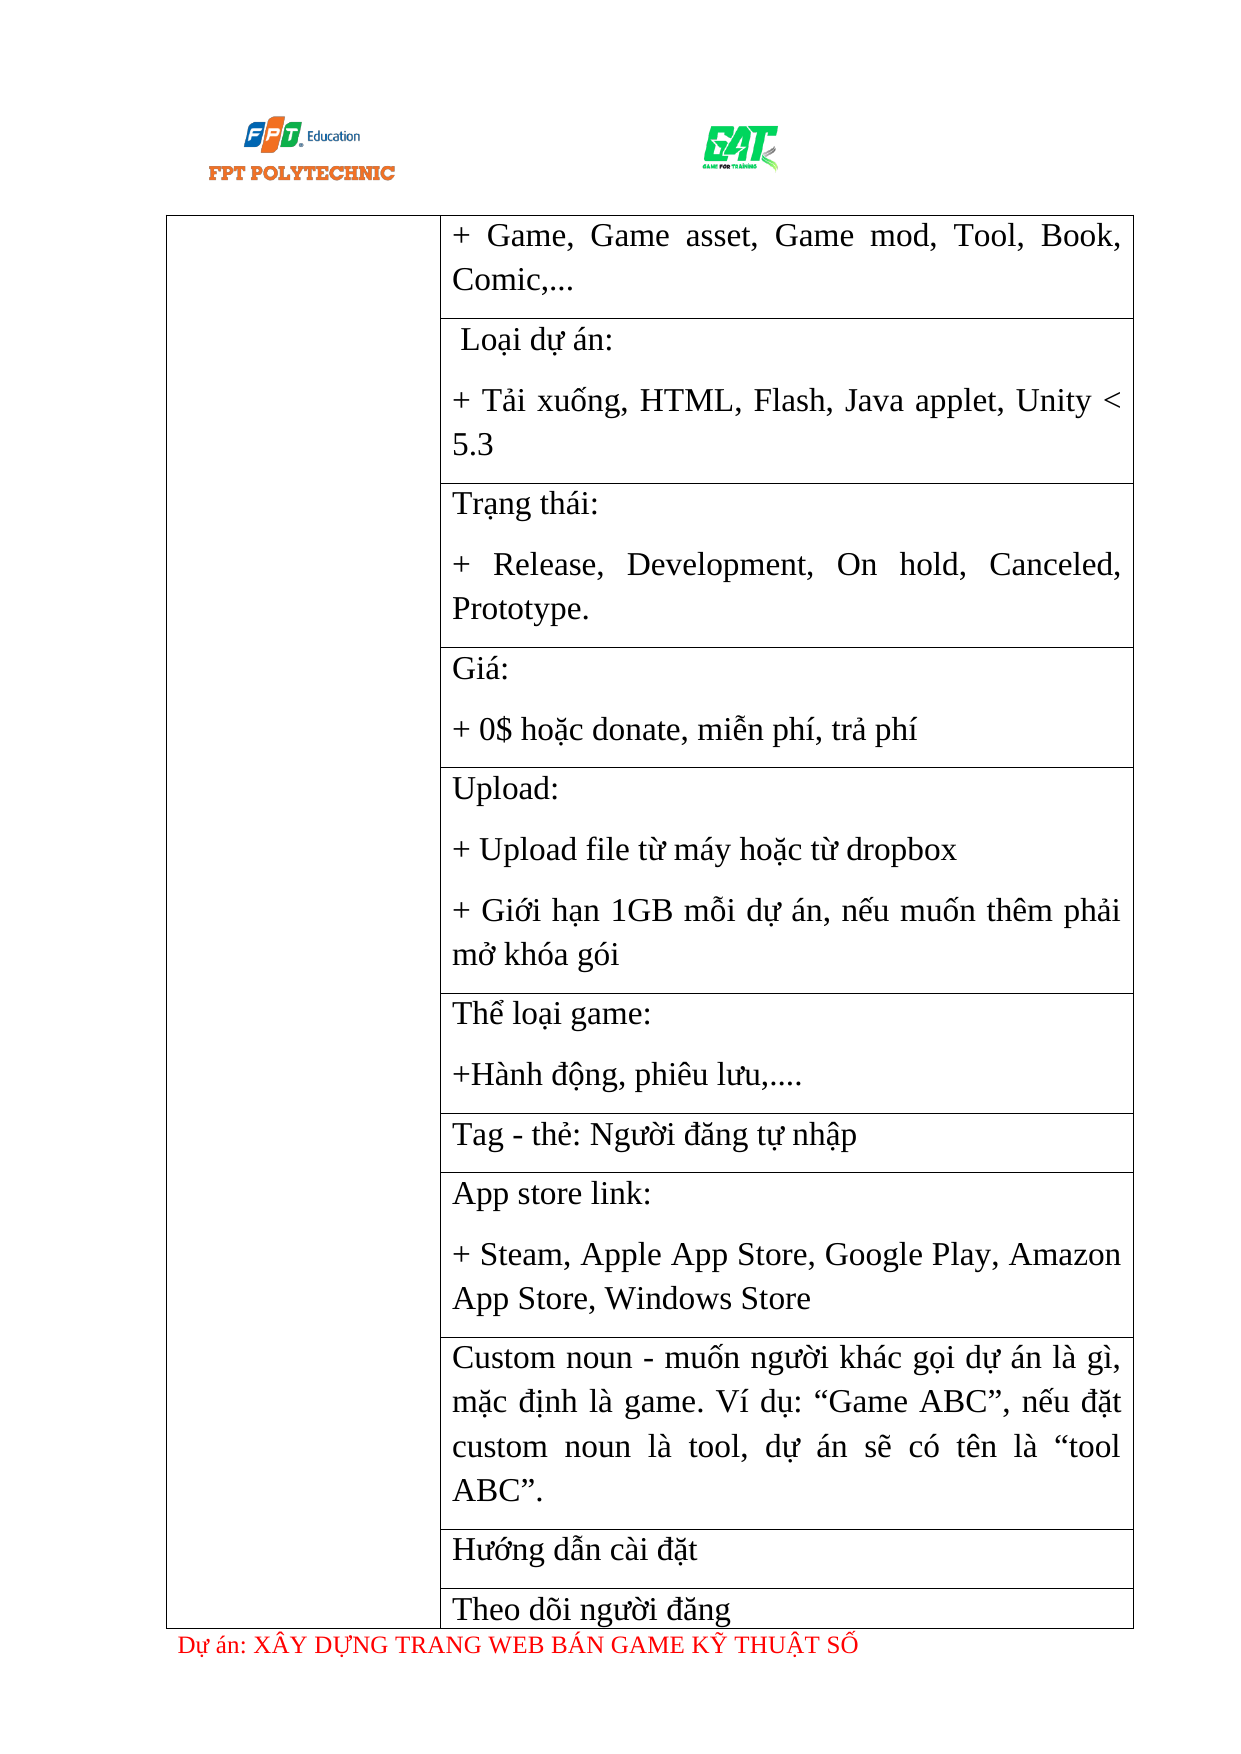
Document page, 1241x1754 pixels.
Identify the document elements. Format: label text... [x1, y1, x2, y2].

table_cell Thể loại game: +Hành động, phiêu lưu,.... [441, 994, 1133, 1113]
table_cell App store link: + Steam, Apple App Store, Google Play, Amazon App Store, Windows Store [441, 1173, 1133, 1337]
table_cell Theo dõi người đăng [441, 1589, 1133, 1627]
table_cell Trạng thái: + Release, Development, On hold, Canceled, Prototype. [441, 484, 1133, 647]
picture [202, 110, 401, 186]
table_cell Tag - thẻ: Người đăng tự nhập [441, 1114, 1133, 1172]
table_cell Hướng dẫn cài đặt [441, 1530, 1133, 1588]
table_cell Phân loại: + Game, Game asset, Game mod, Tool, Book, Comic,... [441, 216, 1133, 318]
table_cell Loại dự án: + Tải xuống, HTML, Flash, Java applet, Unity < 5.3 [441, 319, 1133, 483]
table_cell Custom noun - muốn người khác gọi dự án là gì, mặc định là game. Ví dụ: “Game ABC”, nếu đặt custom noun là tool, dự án sẽ có tên là “tool ABC”. [441, 1338, 1133, 1528]
table_cell Giá: + 0$ hoặc donate, miễn phí, trả phí [441, 648, 1133, 767]
table_cell Upload: + Upload file từ máy hoặc từ dropbox + Giới hạn 1GB mỗi dự án, nếu muốn thêm phải mở khóa gói [441, 768, 1133, 992]
picture [700, 104, 782, 186]
